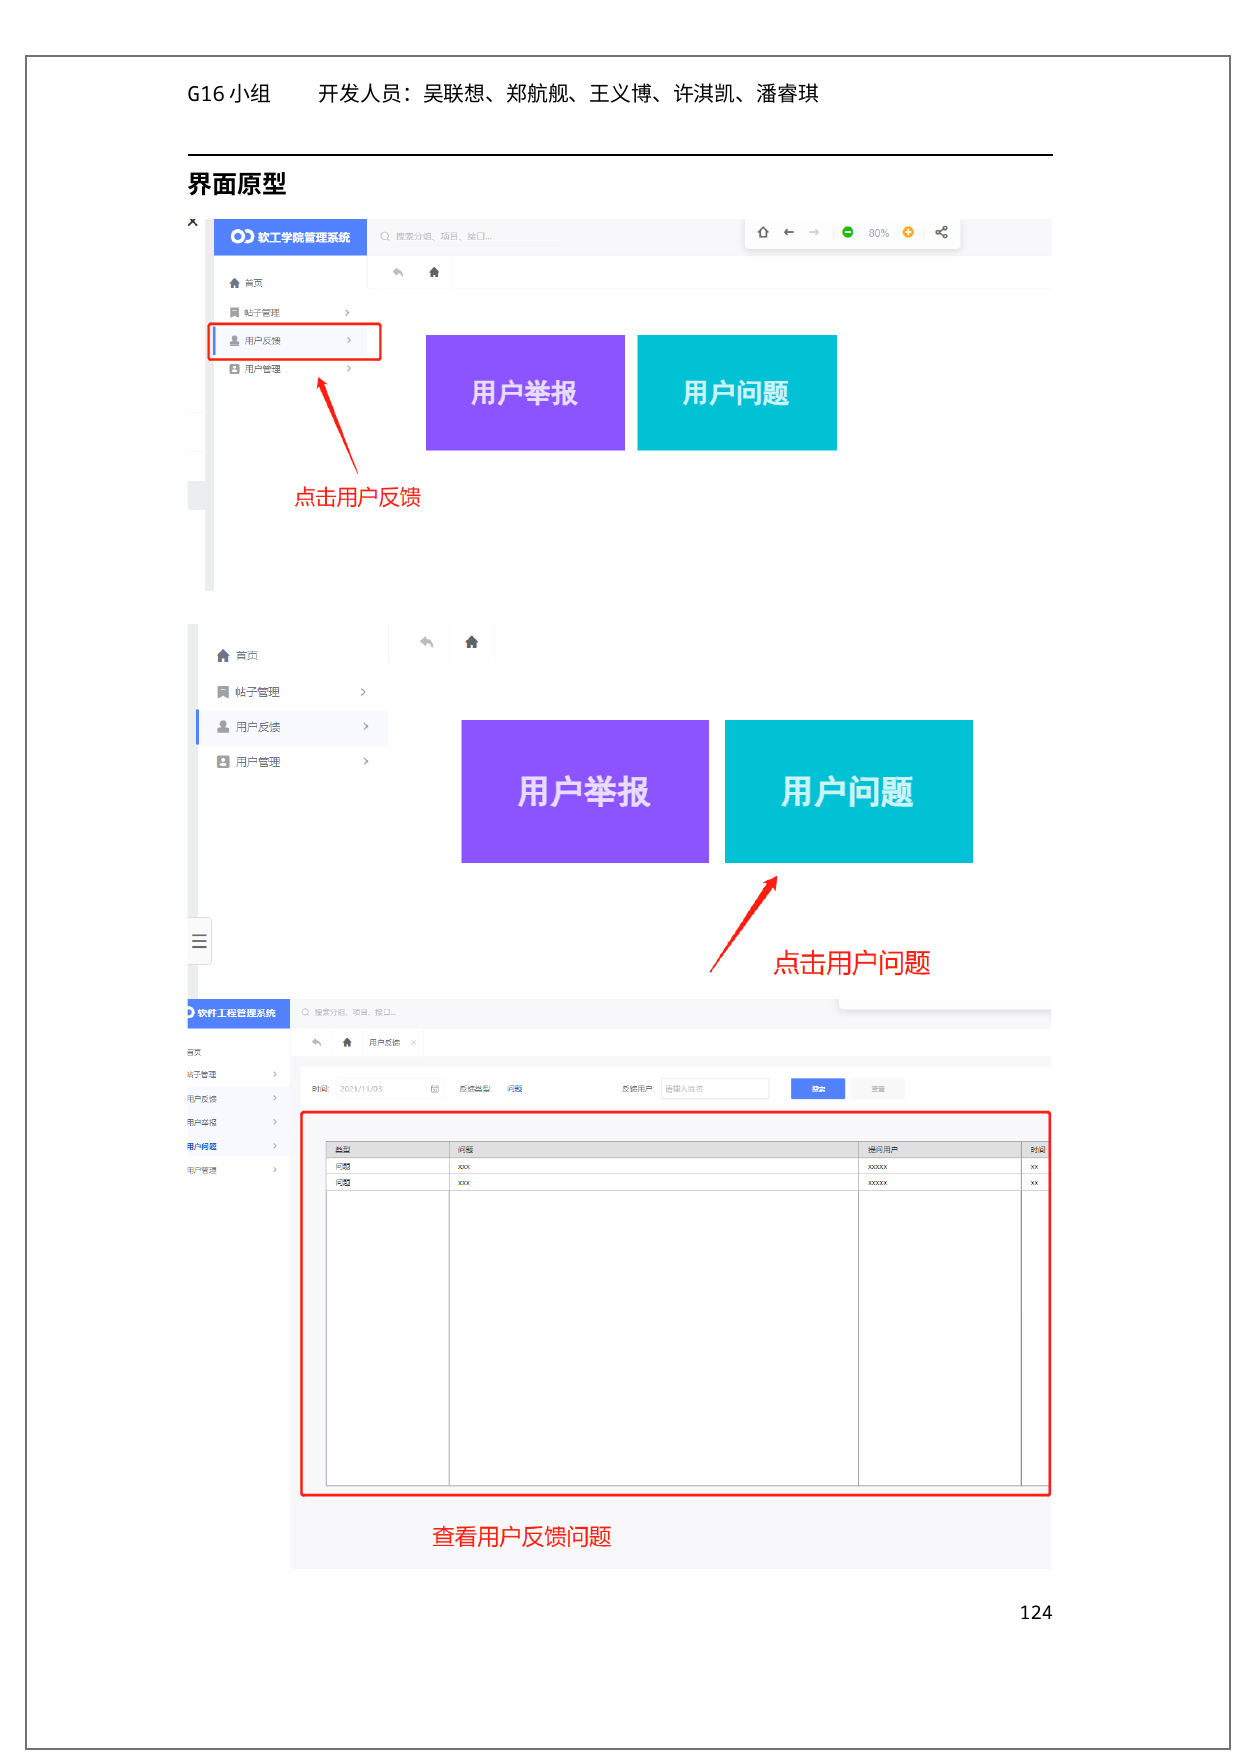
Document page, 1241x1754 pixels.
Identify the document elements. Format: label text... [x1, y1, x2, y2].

subtitle 界面原型 [187, 164, 1053, 201]
picture [187, 624, 1052, 1569]
picture [187, 219, 1052, 591]
